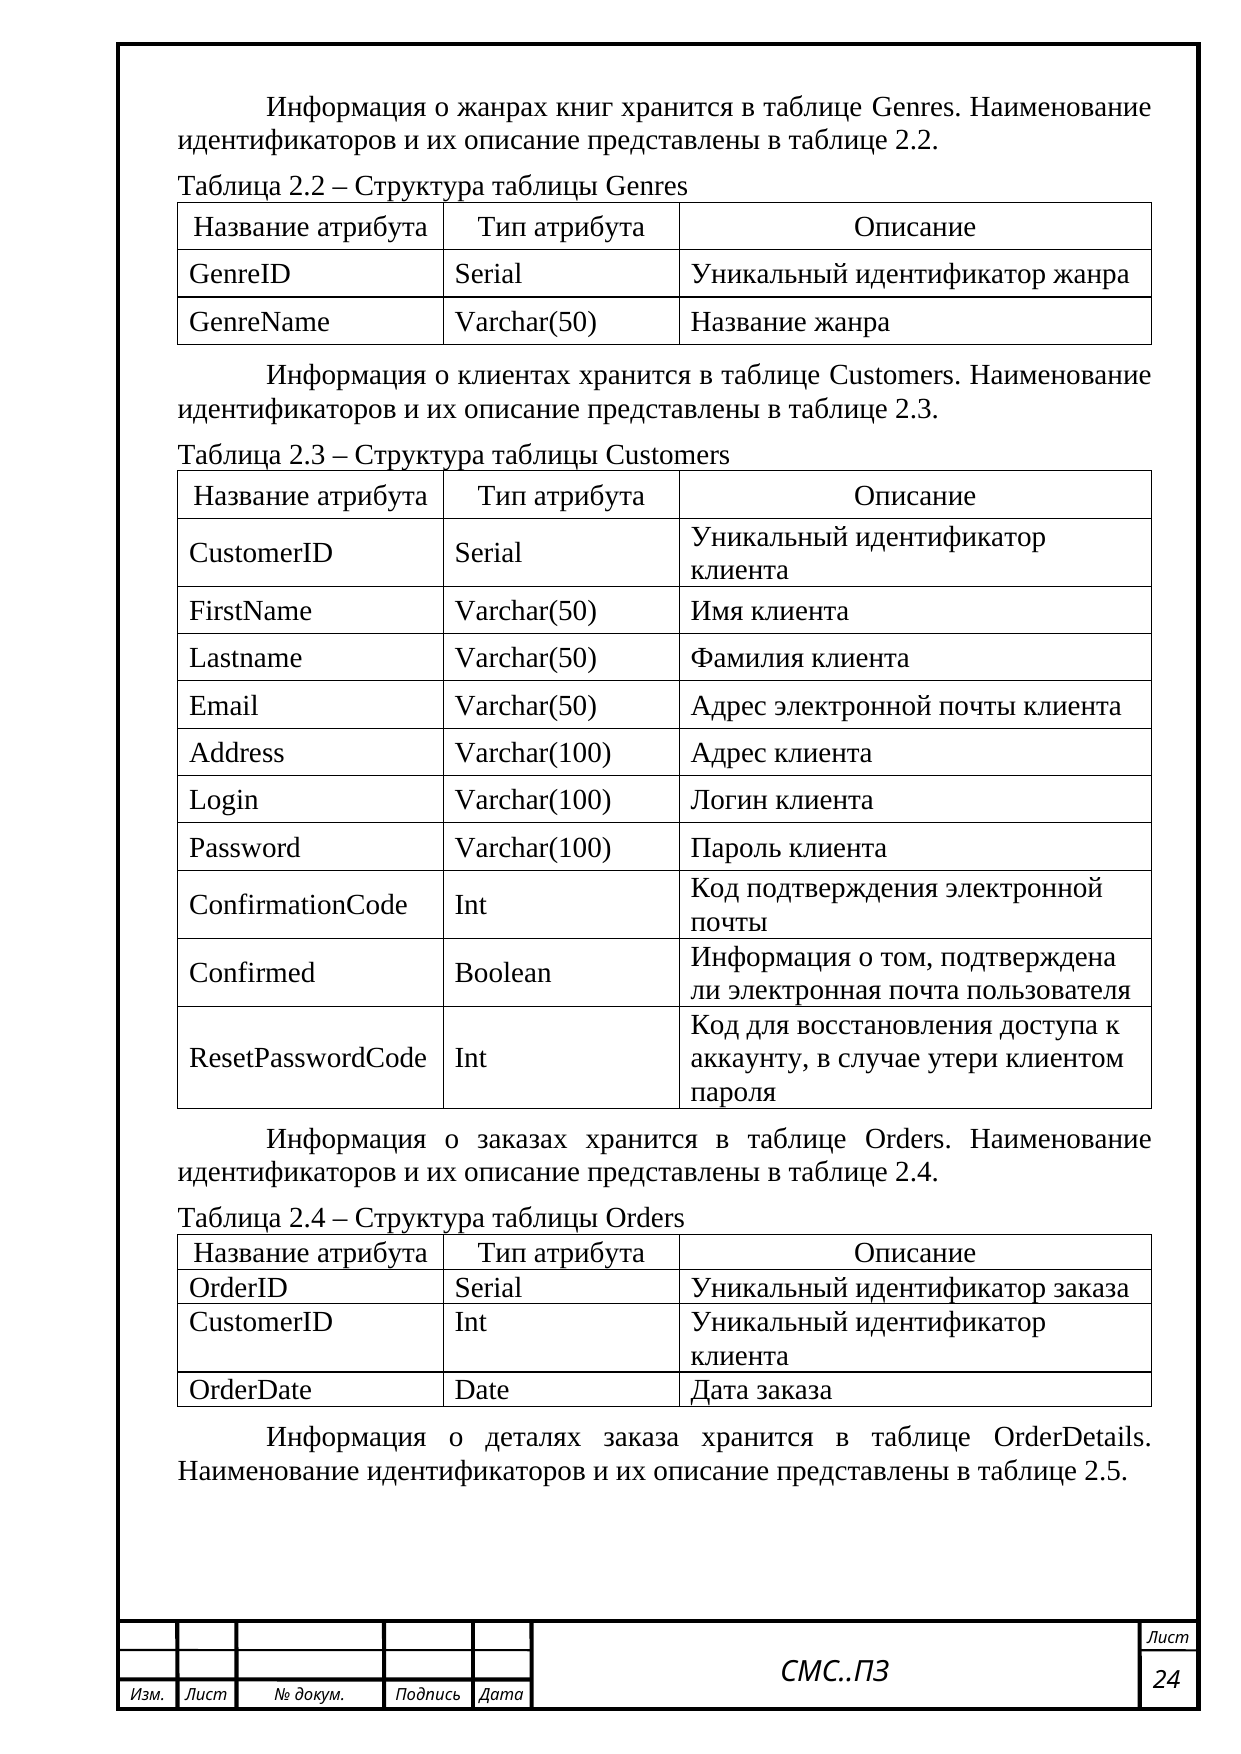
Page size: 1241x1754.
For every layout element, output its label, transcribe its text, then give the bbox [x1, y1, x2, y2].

table_cell Serial [444, 1270, 679, 1303]
table_cell Дата заказа [680, 1373, 1151, 1406]
table_header Тип атрибута [444, 1235, 679, 1269]
table_cell Lastname [178, 634, 443, 680]
table_cell Varchar(50) [444, 298, 679, 344]
table_cell Уникальный идентификатор клиента [680, 519, 1151, 586]
text Таблица 2.3 – Структура таблицы Customers [177, 437, 1152, 470]
table_cell Уникальный идентификатор клиента [680, 1304, 1151, 1371]
table_cell Varchar(50) [444, 587, 679, 633]
table_cell Varchar(50) [444, 634, 679, 680]
table_cell Адрес клиента [680, 729, 1151, 775]
table_cell Date [444, 1373, 679, 1406]
table_cell GenreName [178, 298, 443, 344]
table_header Описание [680, 203, 1151, 249]
table_cell GenreID [178, 250, 443, 296]
table_cell OrderDate [178, 1373, 443, 1406]
table_header Тип атрибута [444, 203, 679, 249]
table_cell CustomerID [178, 1304, 443, 1371]
table_header Тип атрибута [444, 471, 679, 518]
table_cell ConfirmationCode [178, 871, 443, 938]
table_header Название атрибута [178, 203, 443, 249]
table_cell Уникальный идентификатор жанра [680, 250, 1151, 296]
text Таблица 2.4 – Структура таблицы Orders [177, 1201, 1152, 1234]
table_cell Уникальный идентификатор заказа [680, 1270, 1151, 1303]
table_cell Login [178, 776, 443, 822]
table_cell Password [178, 823, 443, 869]
text Информация о клиентах хранится в таблице Customers. Наименование идентификаторов и их описание представлены в таблице 2.3. [177, 357, 1152, 424]
table_cell Информация о том, подтверждена ли электронная почта пользователя [680, 939, 1151, 1006]
table_cell Название жанра [680, 298, 1151, 344]
table_cell Логин клиента [680, 776, 1151, 822]
text Таблица 2.2 – Структура таблицы Genres [177, 168, 1152, 202]
table_cell Boolean [444, 939, 679, 1006]
text Информация о заказах хранится в таблице Orders. Наименование идентификаторов и их описание представлены в таблице 2.4. [177, 1121, 1152, 1188]
table_cell Email [178, 681, 443, 728]
table_cell Адрес электронной почты клиента [680, 681, 1151, 728]
table_cell Имя клиента [680, 587, 1151, 633]
table_cell Varchar(100) [444, 729, 679, 775]
table_cell Varchar(100) [444, 823, 679, 869]
table_cell Пароль клиента [680, 823, 1151, 869]
table_header Название атрибута [178, 471, 443, 518]
table_cell Код подтверждения электронной почты [680, 871, 1151, 938]
table_cell Varchar(100) [444, 776, 679, 822]
table_cell CustomerID [178, 519, 443, 586]
table_cell FirstName [178, 587, 443, 633]
text Информация о деталях заказа хранится в таблице OrderDetails. Наименование идентификаторов и их описание представлены в таблице 2.5. [177, 1419, 1152, 1487]
table_header Название атрибута [178, 1235, 443, 1269]
table_header Описание [680, 471, 1151, 518]
table_cell Int [444, 1304, 679, 1371]
table_cell OrderID [178, 1270, 443, 1303]
table_cell Confirmed [178, 939, 443, 1006]
table_cell ResetPasswordCode [178, 1007, 443, 1107]
table_cell Address [178, 729, 443, 775]
table_cell Код для восстановления доступа к аккаунту, в случае утери клиентом пароля [680, 1007, 1151, 1107]
table_cell Serial [444, 250, 679, 296]
table_cell Int [444, 1007, 679, 1107]
table_cell Serial [444, 519, 679, 586]
table_header Описание [680, 1235, 1151, 1269]
table_cell Фамилия клиента [680, 634, 1151, 680]
table_cell Varchar(50) [444, 681, 679, 728]
text Информация о жанрах книг хранится в таблице Genres. Наименование идентификаторов и их описание представлены в таблице 2.2. [177, 89, 1152, 156]
table_cell Int [444, 871, 679, 938]
